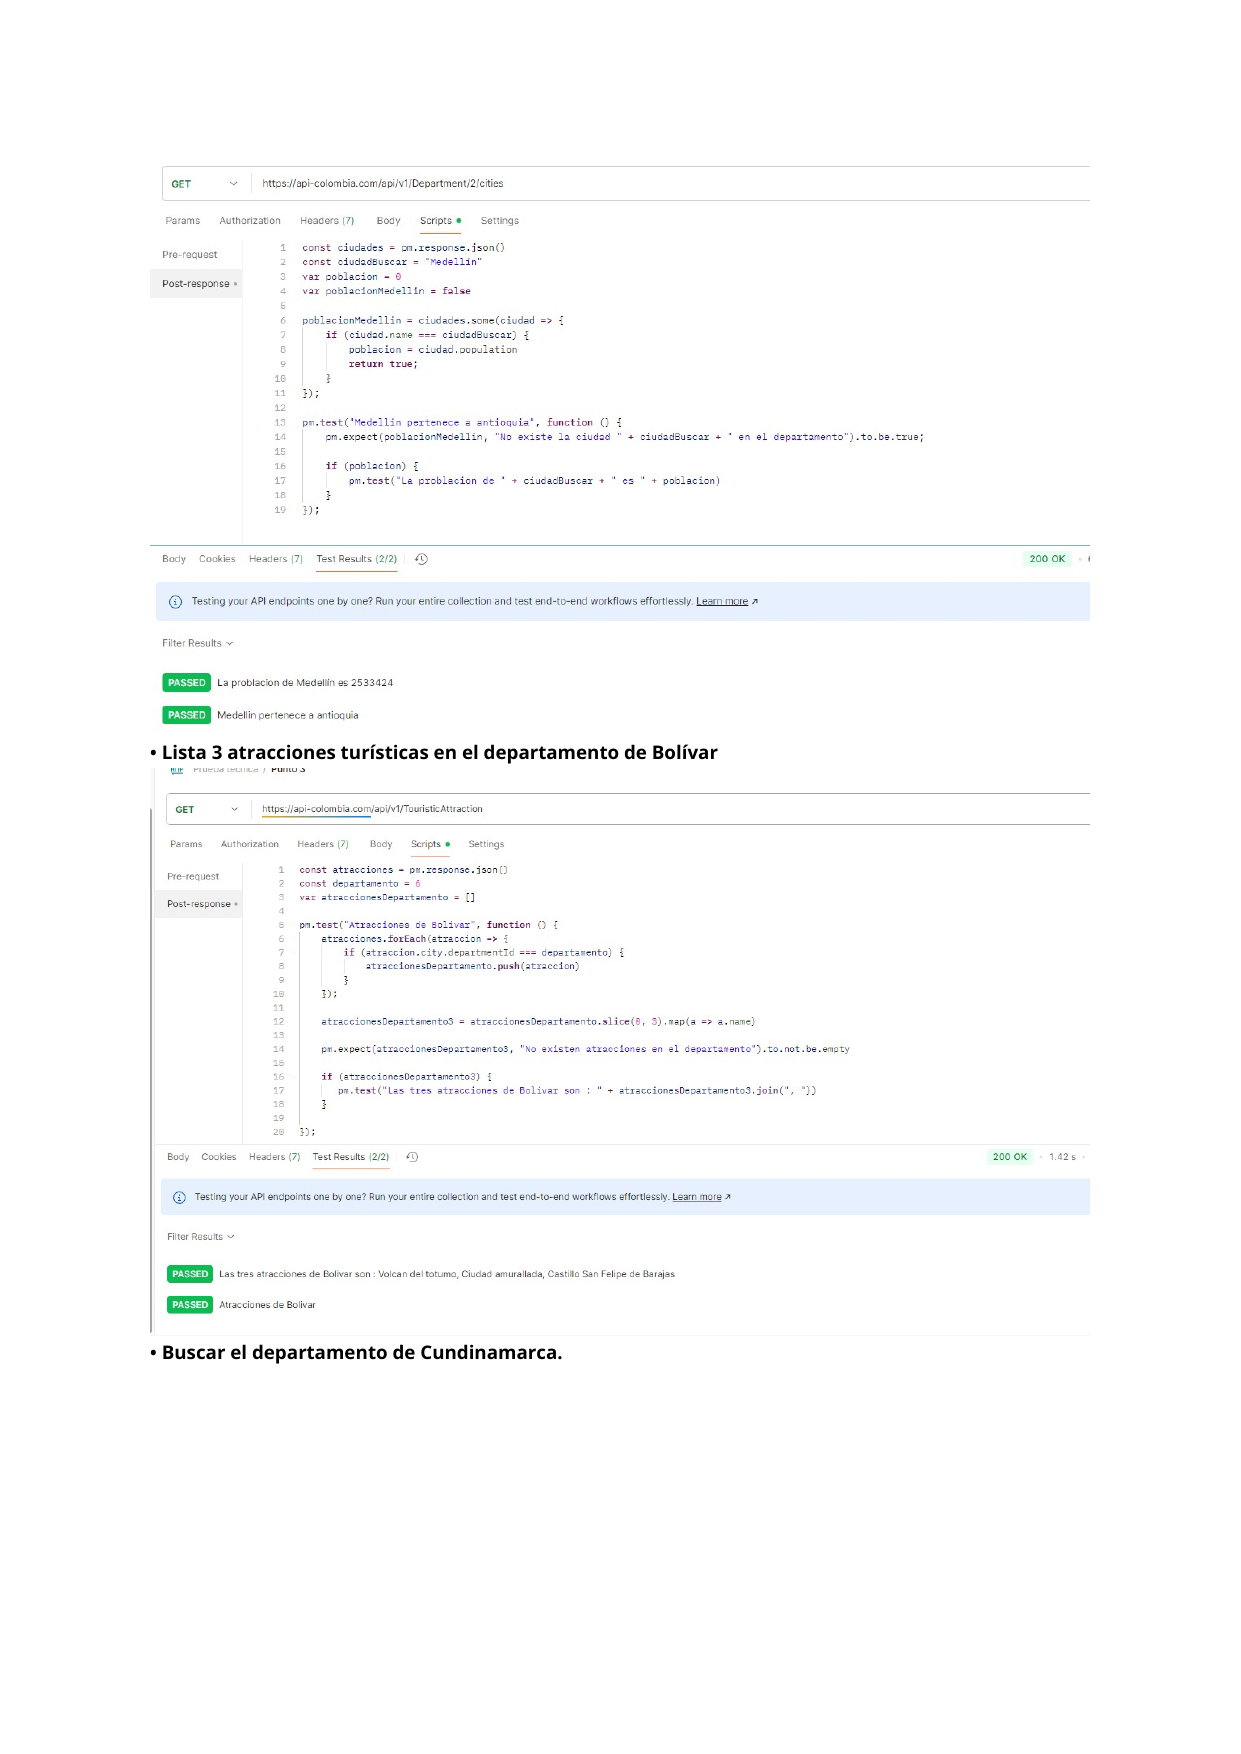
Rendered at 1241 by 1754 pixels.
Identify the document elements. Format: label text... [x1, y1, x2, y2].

text • Lista 3 atracciones turísticas en el departamento de Bolívar [150, 739, 1090, 765]
picture [150, 150, 1091, 736]
picture [150, 768, 1091, 1336]
text • Buscar el departamento de Cundinamarca. [150, 1339, 1090, 1364]
